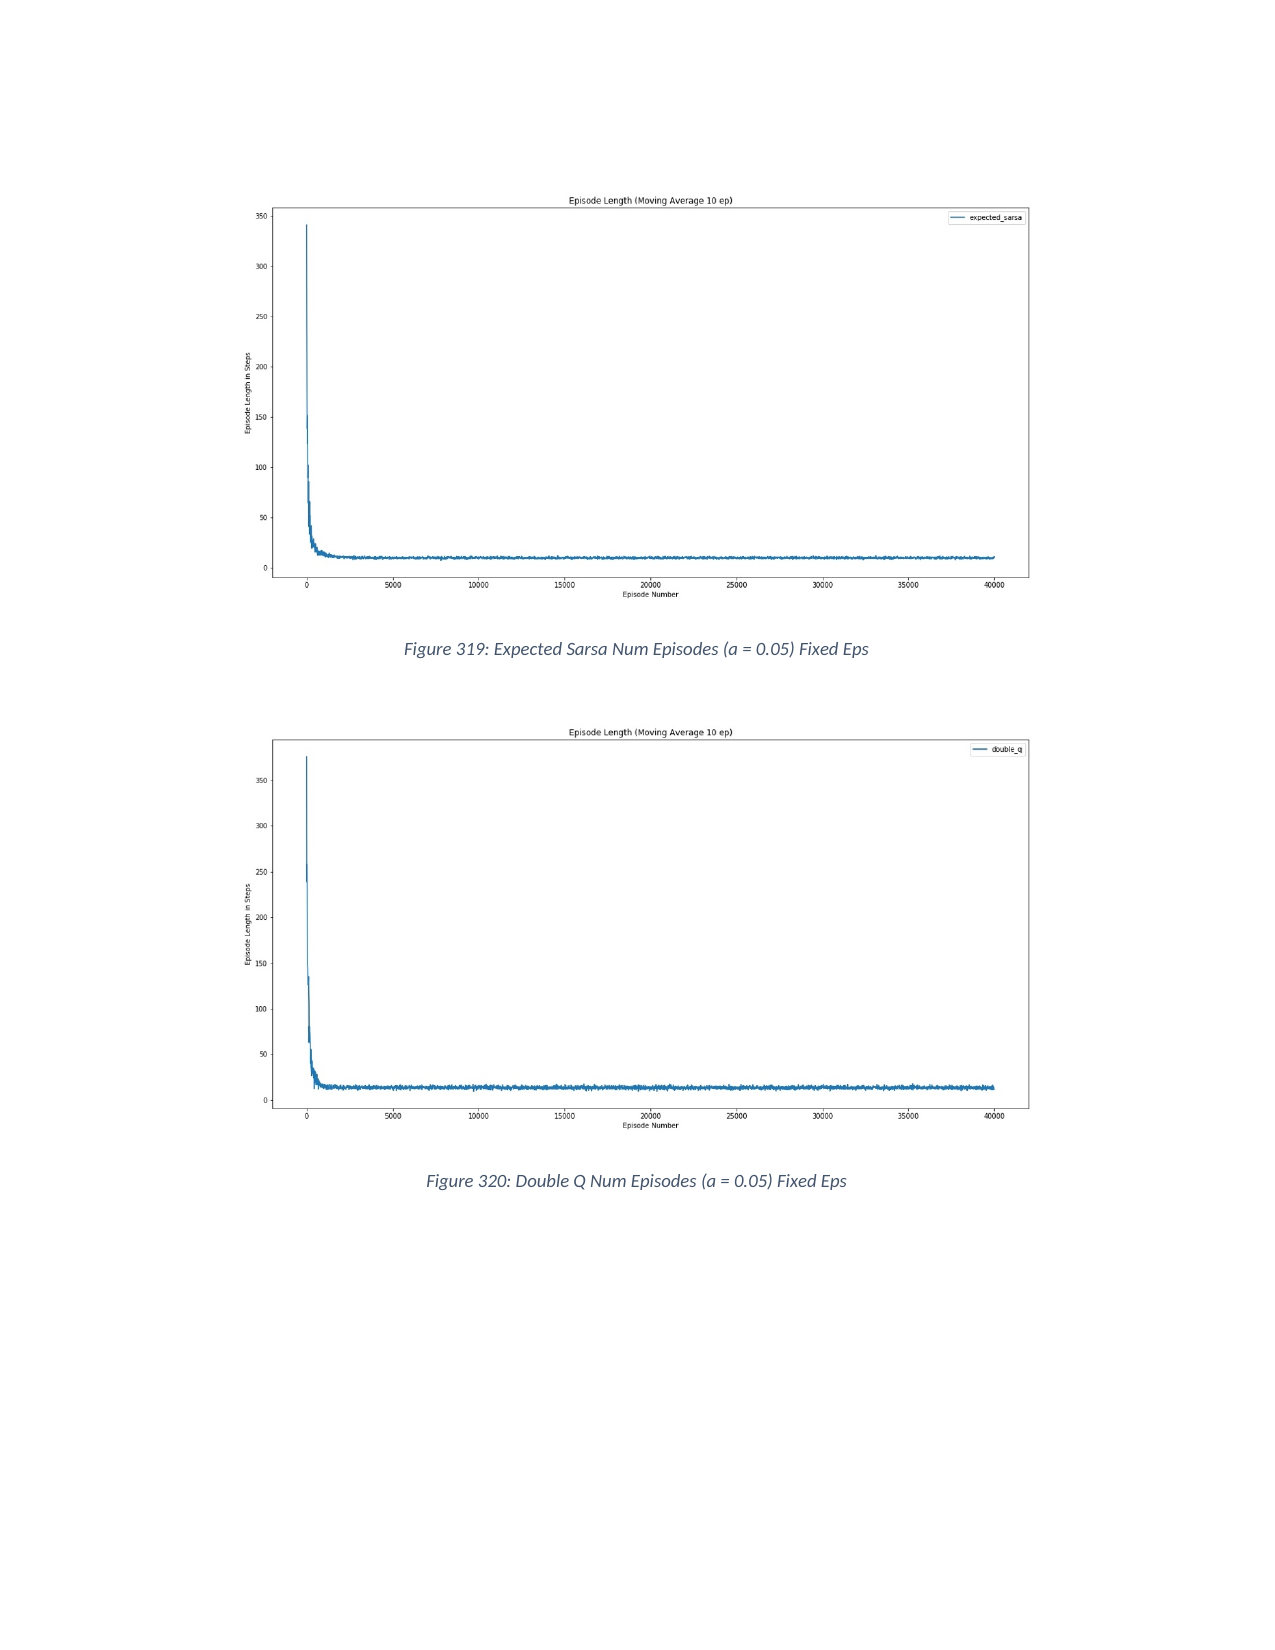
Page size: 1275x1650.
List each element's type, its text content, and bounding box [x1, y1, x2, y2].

picture [150, 150, 1125, 638]
picture [150, 681, 1125, 1169]
